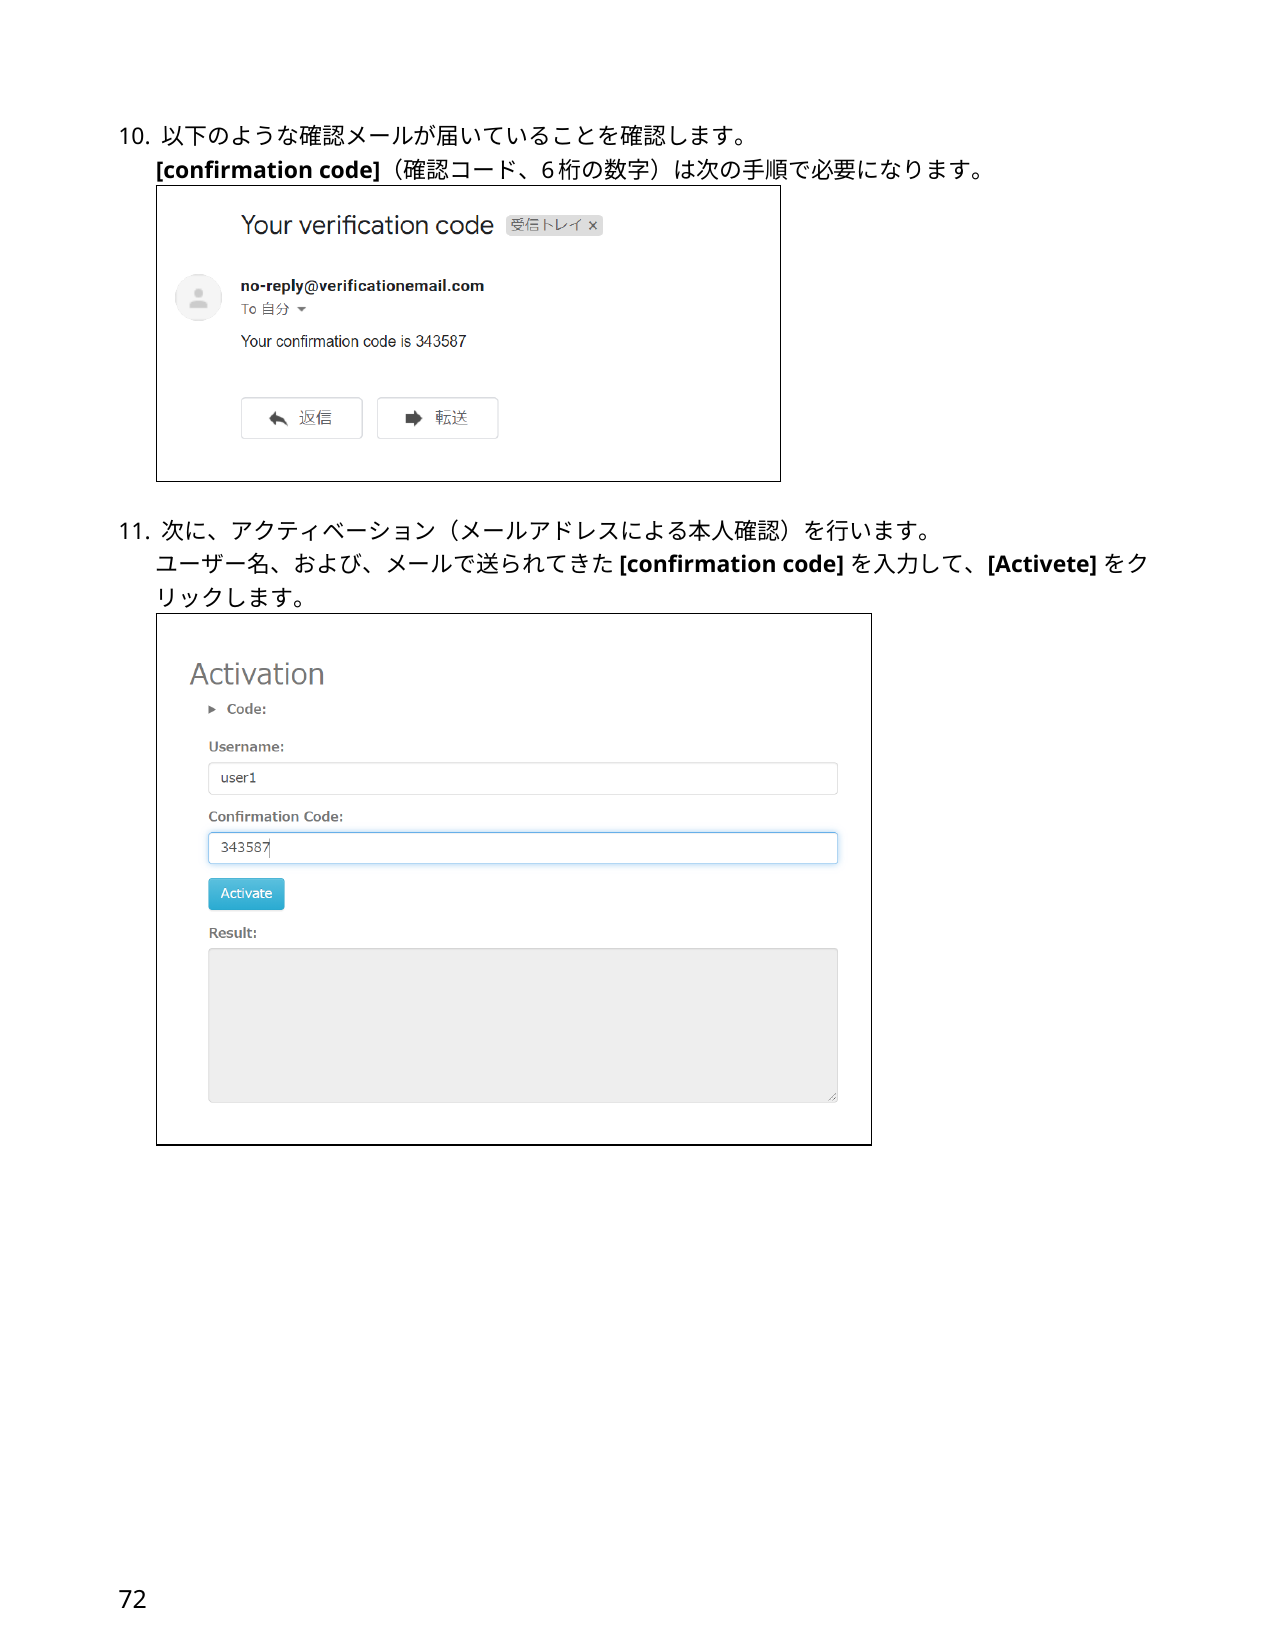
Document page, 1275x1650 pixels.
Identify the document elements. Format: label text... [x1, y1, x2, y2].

list 以下のような確認メールが届いていることを確認します。 [118, 118, 1157, 151]
list 次に、アクティベーション（メールアドレスによる本人確認）を行います。 [118, 513, 1157, 546]
picture [157, 614, 871, 1144]
list [confirmation code]（確認コード、6桁の数字）は次の手順で必要になります。 [156, 151, 1157, 185]
picture [157, 186, 780, 481]
list ユーザー名、および、メールで送られてきた [confirmation code] を入力して、[Activete] をクリックします。 [156, 546, 1157, 613]
